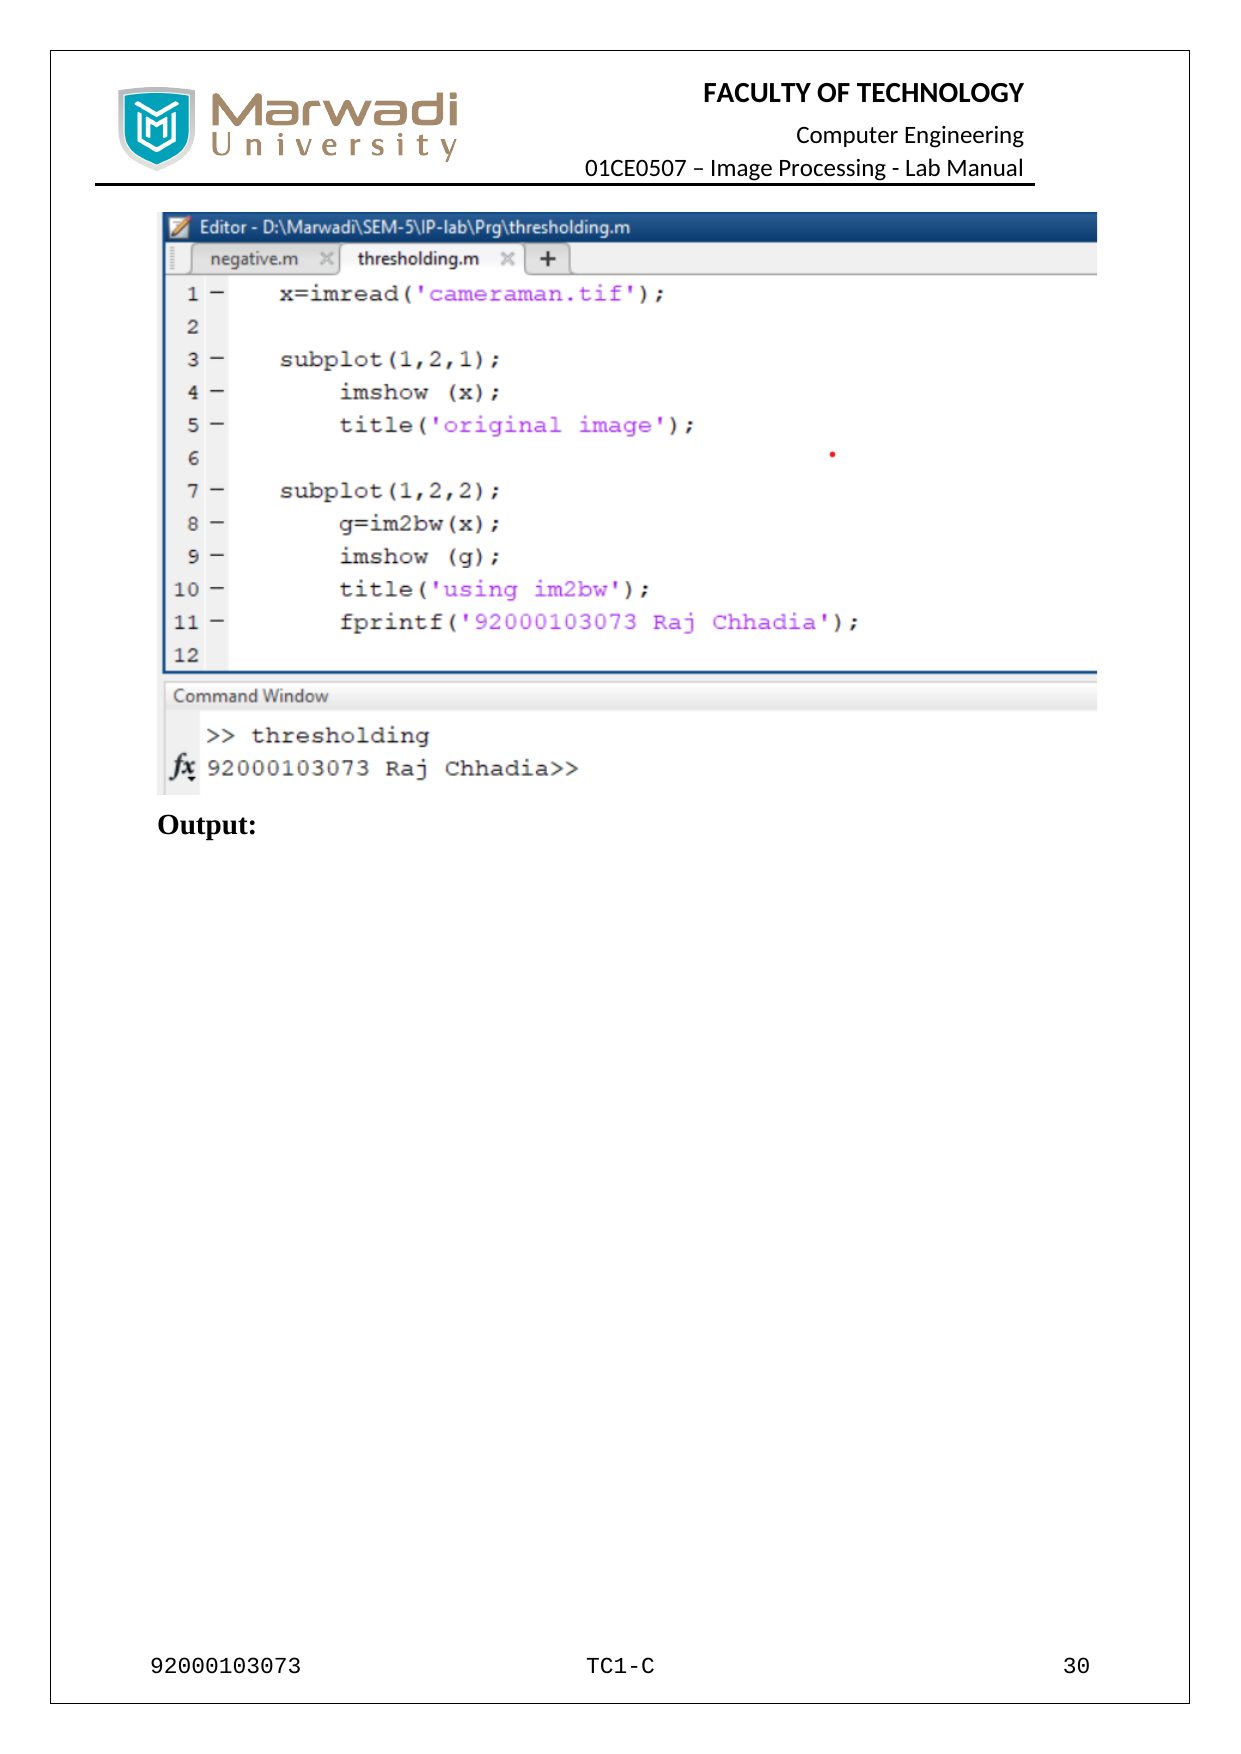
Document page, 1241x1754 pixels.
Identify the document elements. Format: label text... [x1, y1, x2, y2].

picture [106, 73, 469, 182]
picture [156, 212, 1098, 795]
text Output: [157, 807, 1090, 841]
